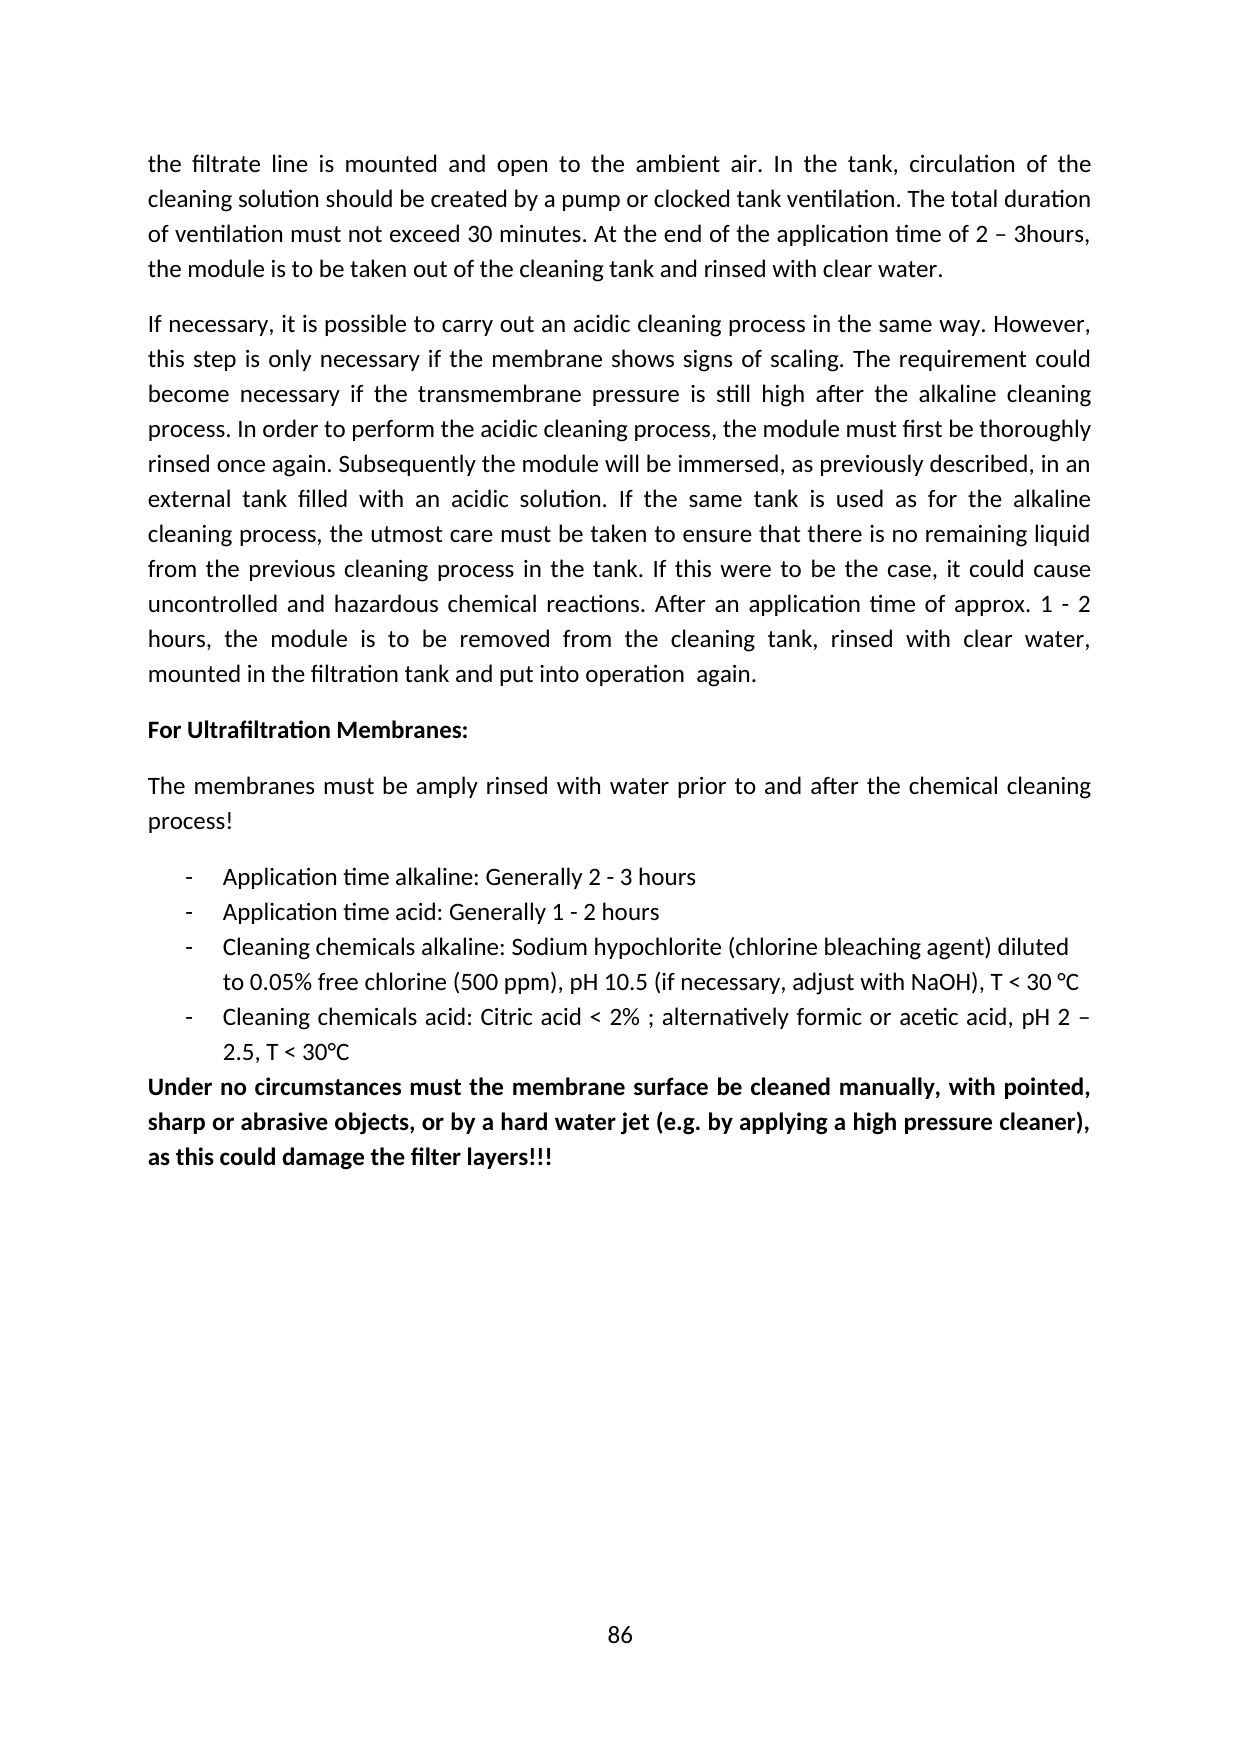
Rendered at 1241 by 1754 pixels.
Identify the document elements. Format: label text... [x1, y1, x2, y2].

list Application time alkaline: Generally 2 - 3 hours [185, 861, 1092, 892]
list Application time acid: Generally 1 - 2 hours [185, 896, 1092, 927]
text For Ultrafiltration Membranes: [148, 714, 1092, 745]
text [148, 148, 1092, 283]
list Cleaning chemicals alkaline: Sodium hypochlorite (chlorine bleaching agent) diluted to 0.05% free chlorine (500 ppm), pH 10.5 (if necessary, adjust with NaOH), T < 30 °C [185, 931, 1092, 997]
list Cleaning chemicals acid: Citric acid < 2% ; alternatively formic or acetic acid, pH 2 – 2.5, T < 30°C [185, 1001, 1092, 1067]
text Under no circumstances must the membrane surface be cleaned manually, with pointed, sharp or abrasive objects, or by a hard water jet (e.g. by applying a high pressure cleaner), as this could damage the filter layers!!! [148, 1071, 1092, 1172]
text If necessary, it is possible to carry out an acidic cleaning process in the same way. However, this step is only necessary if the membrane shows signs of scaling. The requirement could become necessary if the transmembrane pressure is still high after the alkaline cleaning process. In order to perform the acidic cleaning process, the module must first be thoroughly rinsed once again. Subsequently the module will be immersed, as previously described, in an external tank filled with an acidic solution. If the same tank is used as for the alkaline cleaning process, the utmost care must be taken to ensure that there is no remaining liquid from the previous cleaning process in the tank. If this were to be the case, it could cause uncontrolled and hazardous chemical reactions. After an application time of approx. 1 - 2 hours, the module is to be removed from the cleaning tank, rinsed with clear water, mounted in the filtration tank and put into operation again. [148, 308, 1092, 689]
text The membranes must be amply rinsed with water prior to and after the chemical cleaning process! [148, 770, 1092, 836]
